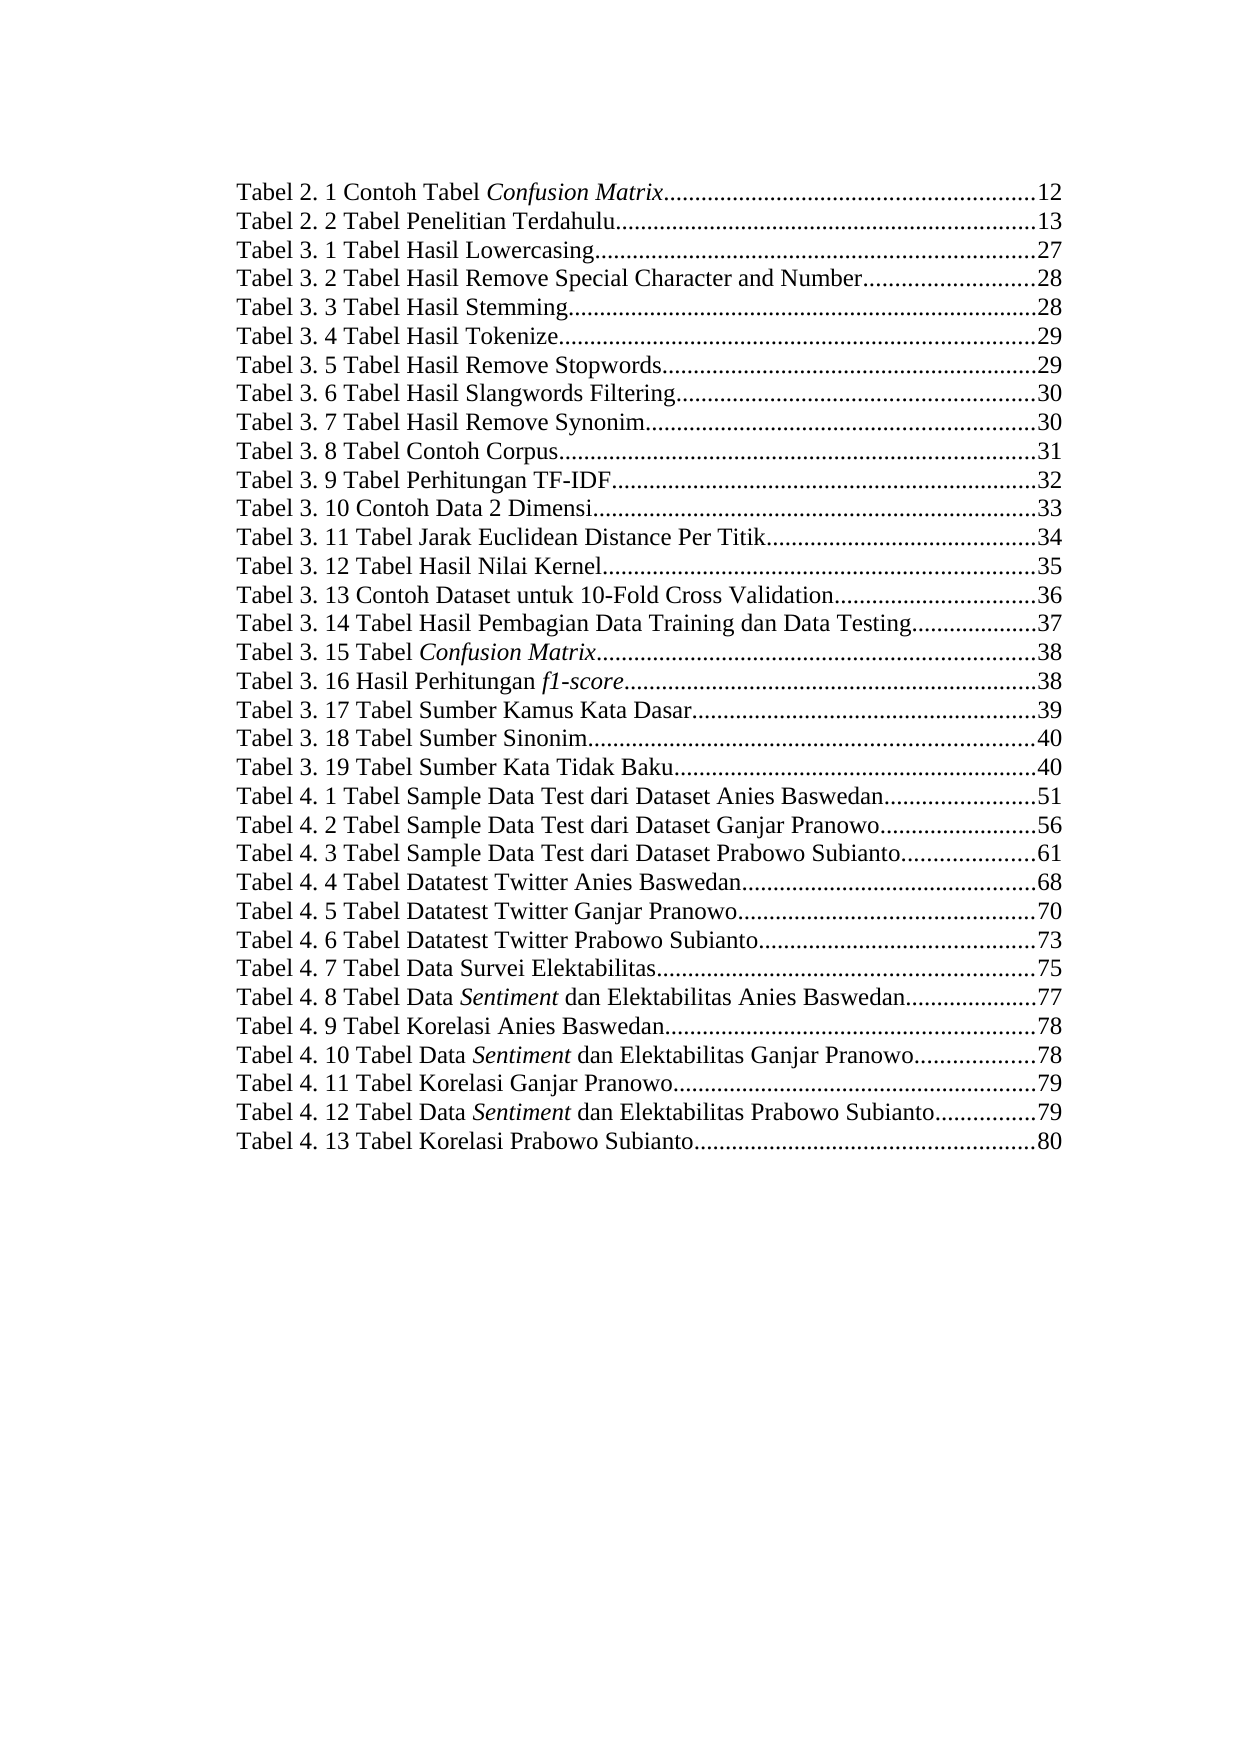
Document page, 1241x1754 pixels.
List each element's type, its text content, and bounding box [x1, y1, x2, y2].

text Tabel 2. 1 Contoh Tabel Confusion Matrix 12 [236, 177, 1063, 206]
text Tabel 3. 12 Tabel Hasil Nilai Kernel 35 [236, 551, 1063, 580]
text Tabel 4. 8 Tabel Data Sentiment dan Elektabilitas Anies Baswedan 77 [236, 982, 1063, 1011]
text Tabel 3. 14 Tabel Hasil Pembagian Data Training dan Data Testing 37 [236, 608, 1063, 637]
text Tabel 3. 6 Tabel Hasil Slangwords Filtering 30 [236, 378, 1063, 407]
text Tabel 4. 6 Tabel Datatest Twitter Prabowo Subianto 73 [236, 925, 1063, 953]
text Tabel 4. 11 Tabel Korelasi Ganjar Pranowo 79 [236, 1068, 1063, 1097]
text Tabel 4. 12 Tabel Data Sentiment dan Elektabilitas Prabowo Subianto 79 [236, 1097, 1063, 1126]
text Tabel 4. 9 Tabel Korelasi Anies Baswedan 78 [236, 1011, 1063, 1040]
text Tabel 3. 10 Contoh Data 2 Dimensi 33 [236, 493, 1063, 522]
text Tabel 4. 1 Tabel Sample Data Test dari Dataset Anies Baswedan 51 [236, 781, 1063, 810]
text Tabel 3. 15 Tabel Confusion Matrix 38 [236, 637, 1063, 666]
text Tabel 4. 5 Tabel Datatest Twitter Ganjar Pranowo 70 [236, 896, 1063, 925]
text Tabel 4. 4 Tabel Datatest Twitter Anies Baswedan 68 [236, 867, 1063, 896]
text Tabel 3. 18 Tabel Sumber Sinonim 40 [236, 723, 1063, 752]
text Tabel 4. 2 Tabel Sample Data Test dari Dataset Ganjar Pranowo 56 [236, 810, 1063, 838]
text Tabel 3. 5 Tabel Hasil Remove Stopwords 29 [236, 350, 1063, 378]
text Tabel 3. 3 Tabel Hasil Stemming 28 [236, 292, 1063, 321]
text Tabel 4. 10 Tabel Data Sentiment dan Elektabilitas Ganjar Pranowo 78 [236, 1040, 1063, 1068]
text Tabel 3. 17 Tabel Sumber Kamus Kata Dasar 39 [236, 695, 1063, 723]
text Tabel 3. 16 Hasil Perhitungan f1-score 38 [236, 666, 1063, 695]
text Tabel 3. 7 Tabel Hasil Remove Synonim 30 [236, 407, 1063, 436]
text Tabel 3. 4 Tabel Hasil Tokenize 29 [236, 321, 1063, 350]
text Tabel 4. 13 Tabel Korelasi Prabowo Subianto 80 [236, 1126, 1063, 1155]
text Tabel 3. 8 Tabel Contoh Corpus 31 [236, 436, 1063, 465]
text Tabel 3. 13 Contoh Dataset untuk 10-Fold Cross Validation 36 [236, 580, 1063, 608]
text Tabel 4. 7 Tabel Data Survei Elektabilitas 75 [236, 953, 1063, 982]
text Tabel 3. 2 Tabel Hasil Remove Special Character and Number 28 [236, 263, 1063, 292]
text Tabel 3. 11 Tabel Jarak Euclidean Distance Per Titik 34 [236, 522, 1063, 551]
text Tabel 3. 19 Tabel Sumber Kata Tidak Baku 40 [236, 752, 1063, 781]
text Tabel 4. 3 Tabel Sample Data Test dari Dataset Prabowo Subianto 61 [236, 838, 1063, 867]
text Tabel 2. 2 Tabel Penelitian Terdahulu 13 [236, 206, 1063, 235]
text Tabel 3. 9 Tabel Perhitungan TF-IDF 32 [236, 465, 1063, 493]
text Tabel 3. 1 Tabel Hasil Lowercasing 27 [236, 235, 1063, 263]
